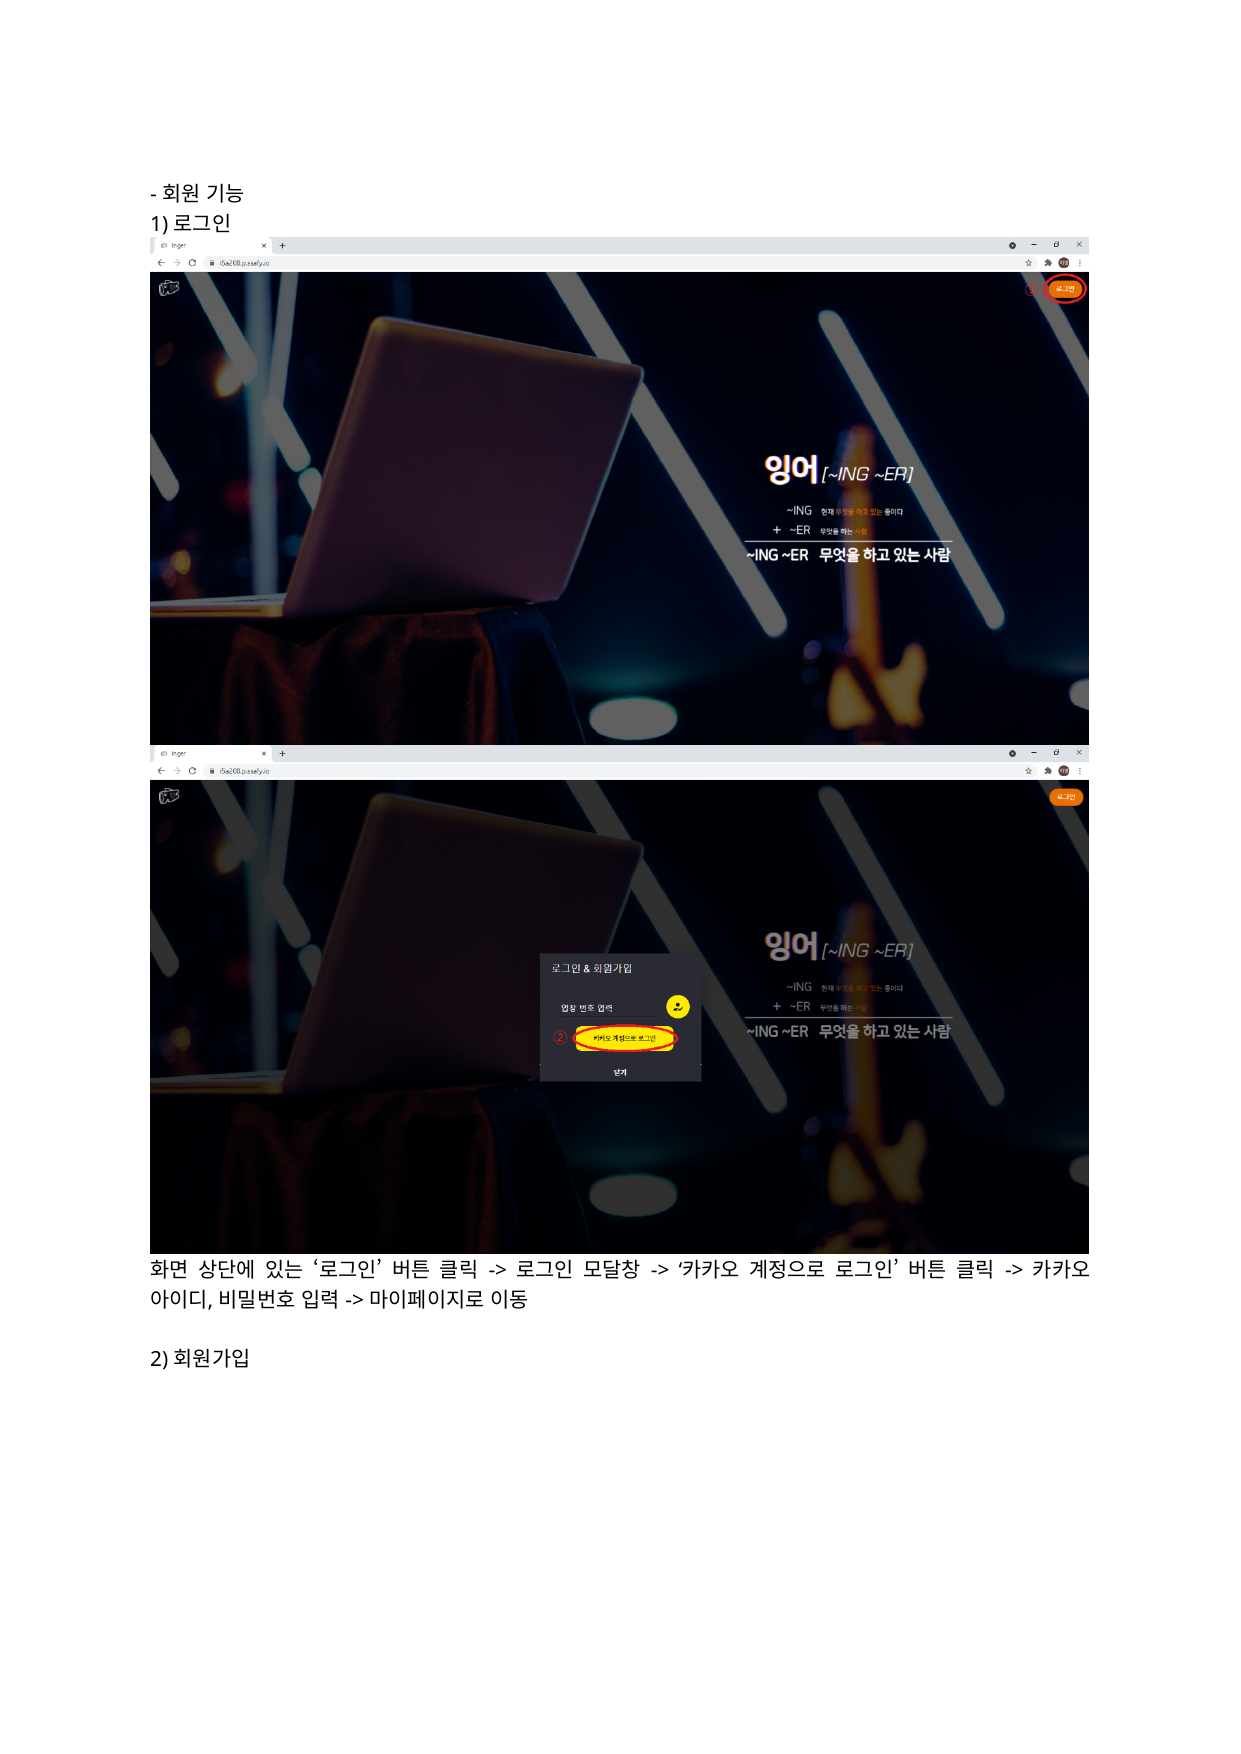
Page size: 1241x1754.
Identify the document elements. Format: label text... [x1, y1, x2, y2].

picture [150, 237, 1089, 1254]
text - 회원 기능 [150, 177, 1090, 207]
text 1) 로그인 [150, 207, 1090, 238]
text 2) 회원가입 [150, 1342, 1090, 1373]
text 화면 상단에 있는 ‘로그인’ 버튼 클릭 -> 로그인 모달창 -> ‘카카오 계정으로 로그인’ 버튼 클릭 -> 카카오 아이디, 비밀번호 입력 -> 마이페이지로 이동 [150, 1253, 1090, 1314]
